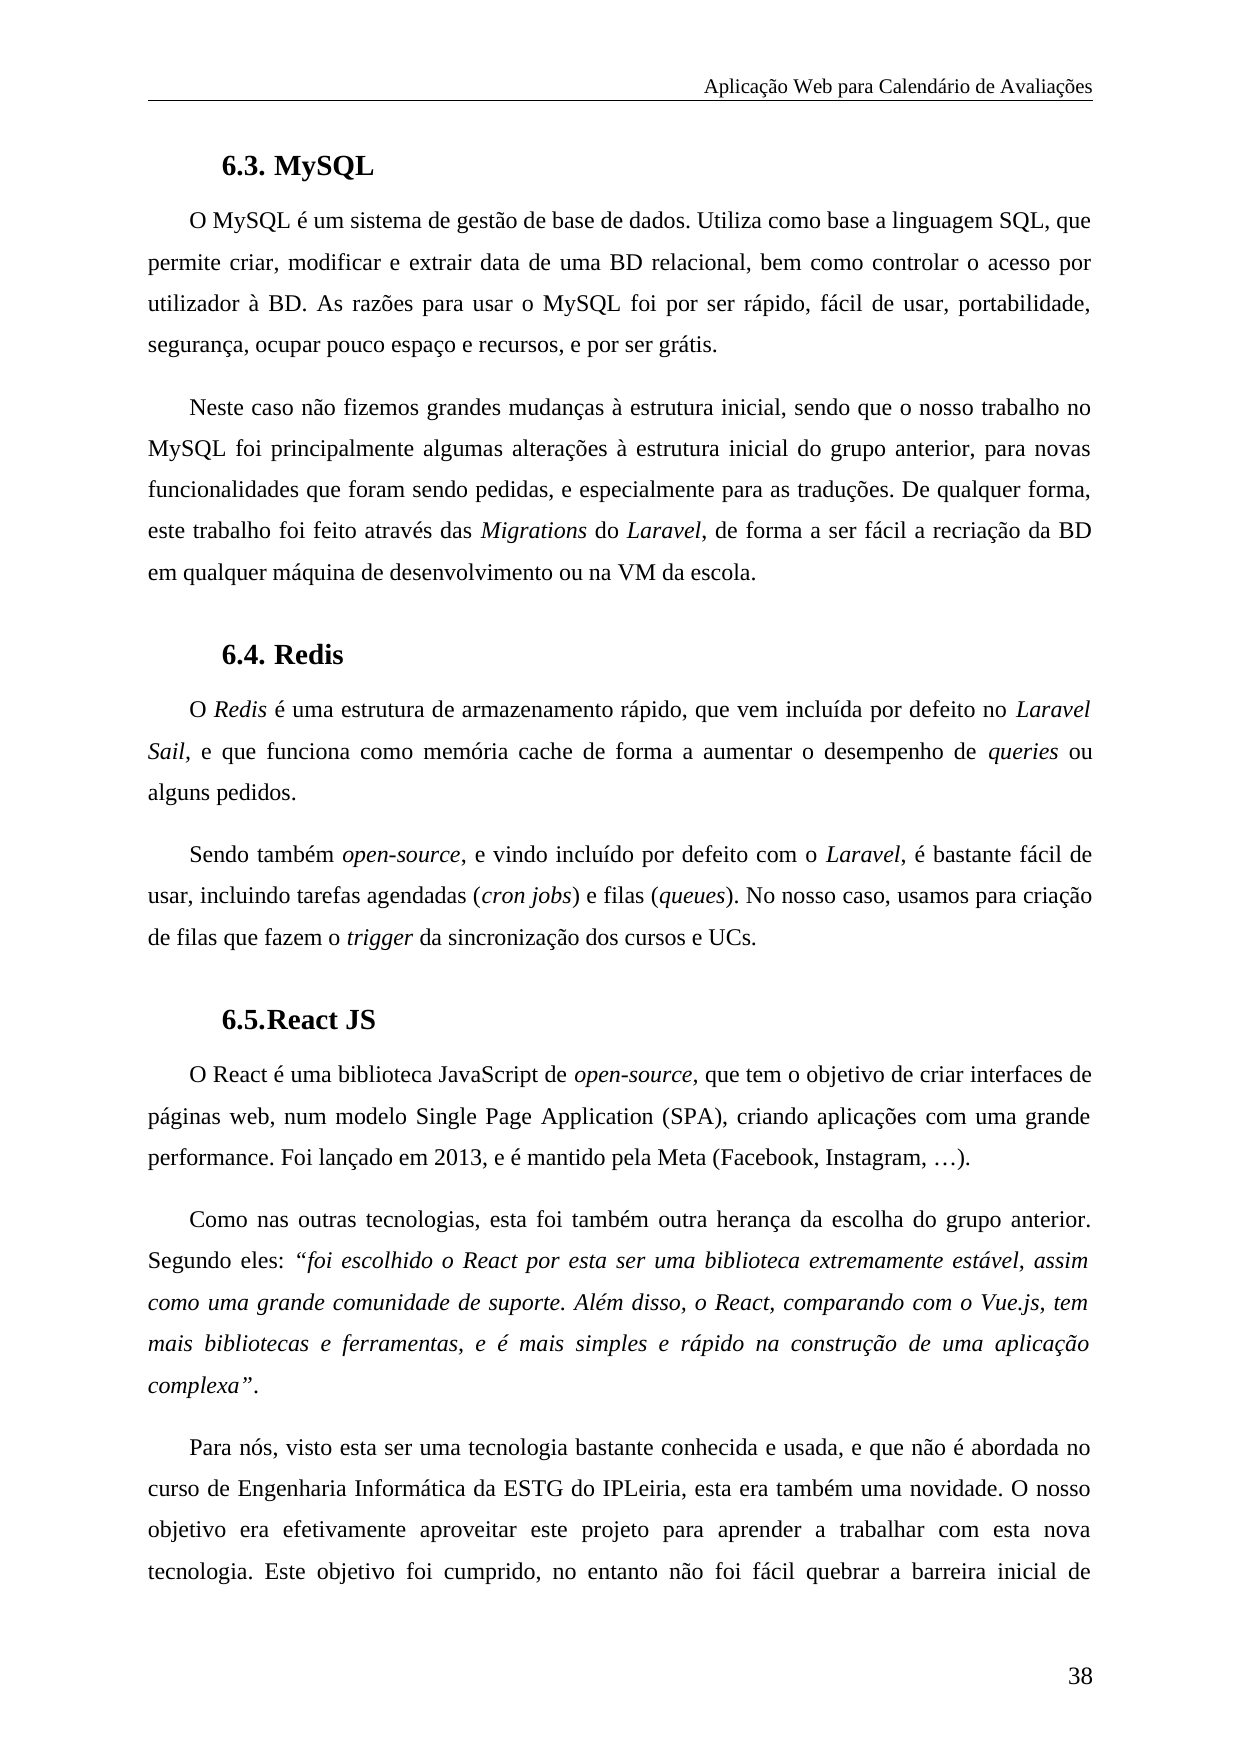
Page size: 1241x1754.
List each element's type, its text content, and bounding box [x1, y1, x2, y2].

text O React é uma biblioteca JavaScript de open-source, que tem o objetivo de criar interfaces de páginas web, num modelo Single Page Application (SPA), criando aplicações com uma grande performance. Foi lançado em 2013, e é mantido pela Meta (Facebook, Instagram, …). [148, 1060, 1093, 1171]
text Como nas outras tecnologias, esta foi também outra herança da escolha do grupo anterior. Segundo eles: “foi escolhido o React por esta ser uma biblioteca extremamente estável, assim como uma grande comunidade de suporte. Além disso, o React, comparando com o Vue.js, tem mais bibliotecas e ferramentas, e é mais simples e rápido na construção de uma aplicação complexa”. [148, 1205, 1093, 1398]
text Neste caso não fizemos grandes mudanças à estrutura inicial, sendo que o nosso trabalho no MySQL foi principalmente algumas alterações à estrutura inicial do grupo anterior, para novas funcionalidades que foram sendo pedidas, e especialmente para as traduções. De qualquer forma, este trabalho foi feito através das Migrations do Laravel, de forma a ser fácil a recriação da BD em qualquer máquina de desenvolvimento ou na VM da escola. [148, 392, 1093, 586]
text O Redis é uma estrutura de armazenamento rápido, que vem incluída por defeito no Laravel Sail, e que funciona como memória cache de forma a aumentar o desempenho de queries ou alguns pedidos. [148, 695, 1093, 806]
subtitle Redis [222, 637, 1093, 670]
subtitle MySQL [222, 148, 1093, 181]
subtitle React JS [222, 1002, 1093, 1035]
text O MySQL é um sistema de gestão de base de dados. Utiliza como base a linguagem SQL, que permite criar, modificar e extrair data de uma BD relacional, bem como controlar o acesso por utilizador à BD. As razões para usar o MySQL foi por ser rápido, fácil de usar, portabilidade, segurança, ocupar pouco espaço e recursos, e por ser grátis. [148, 206, 1093, 358]
text Sendo também open-source, e vindo incluído por defeito com o Laravel, é bastante fácil de usar, incluindo tarefas agendadas (cron jobs) e filas (queues). No nosso caso, usamos para criação de filas que fazem o trigger da sincronização dos cursos e UCs. [148, 840, 1093, 951]
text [148, 1433, 1093, 1584]
